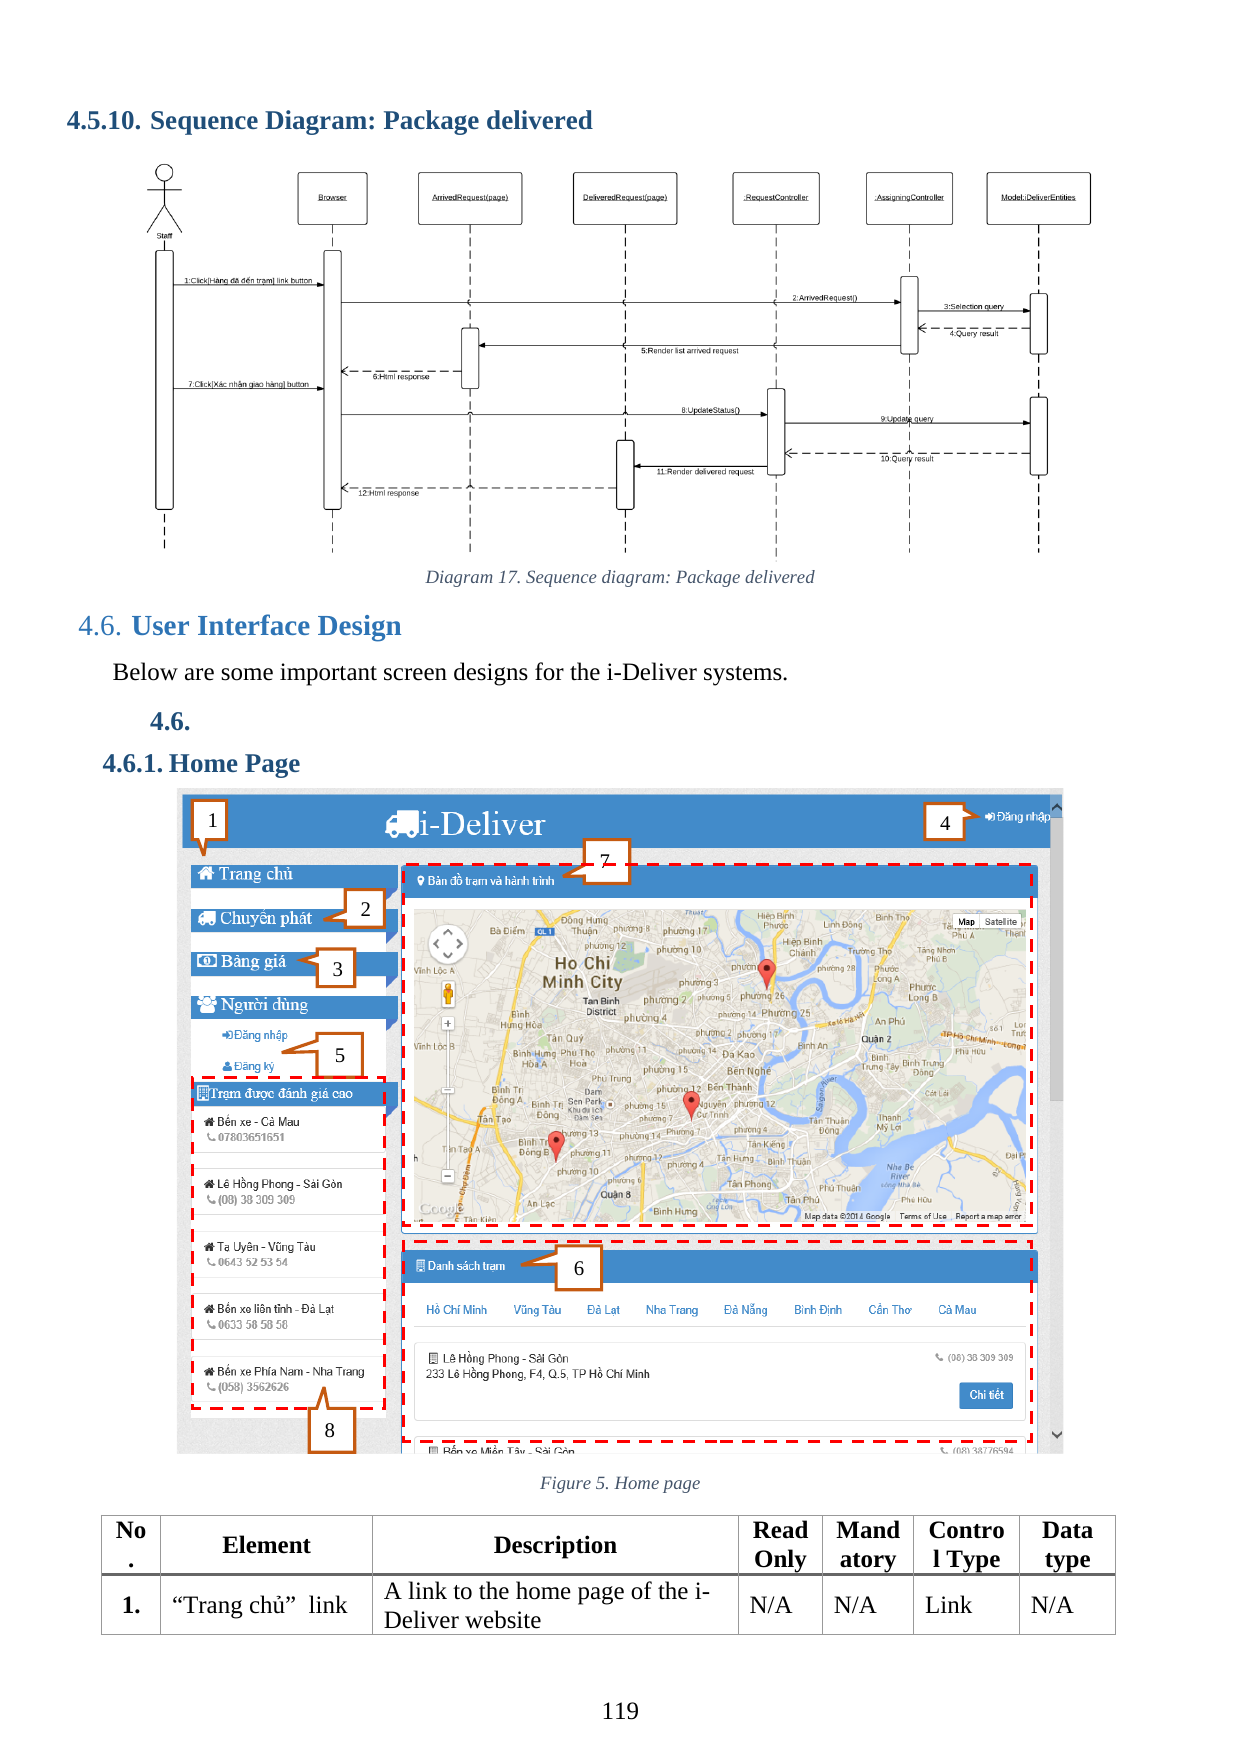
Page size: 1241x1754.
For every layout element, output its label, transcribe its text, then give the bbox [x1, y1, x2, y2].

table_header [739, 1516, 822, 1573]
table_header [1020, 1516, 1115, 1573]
picture [176, 788, 1064, 1454]
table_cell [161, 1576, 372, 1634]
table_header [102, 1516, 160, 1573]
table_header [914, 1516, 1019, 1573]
subtitle Home Page [163, 747, 1128, 778]
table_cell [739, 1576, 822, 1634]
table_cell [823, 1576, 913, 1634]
subtitle User Interface Design [122, 608, 1128, 642]
subtitle Sequence Diagram: Package delivered [141, 104, 1128, 135]
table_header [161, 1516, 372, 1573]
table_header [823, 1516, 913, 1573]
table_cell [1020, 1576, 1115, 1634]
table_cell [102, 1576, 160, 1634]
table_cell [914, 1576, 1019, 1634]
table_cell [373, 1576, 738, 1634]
picture [112, 147, 1128, 567]
text Below are some important screen designs for the i-Deliver systems. [112, 657, 1128, 686]
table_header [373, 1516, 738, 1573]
